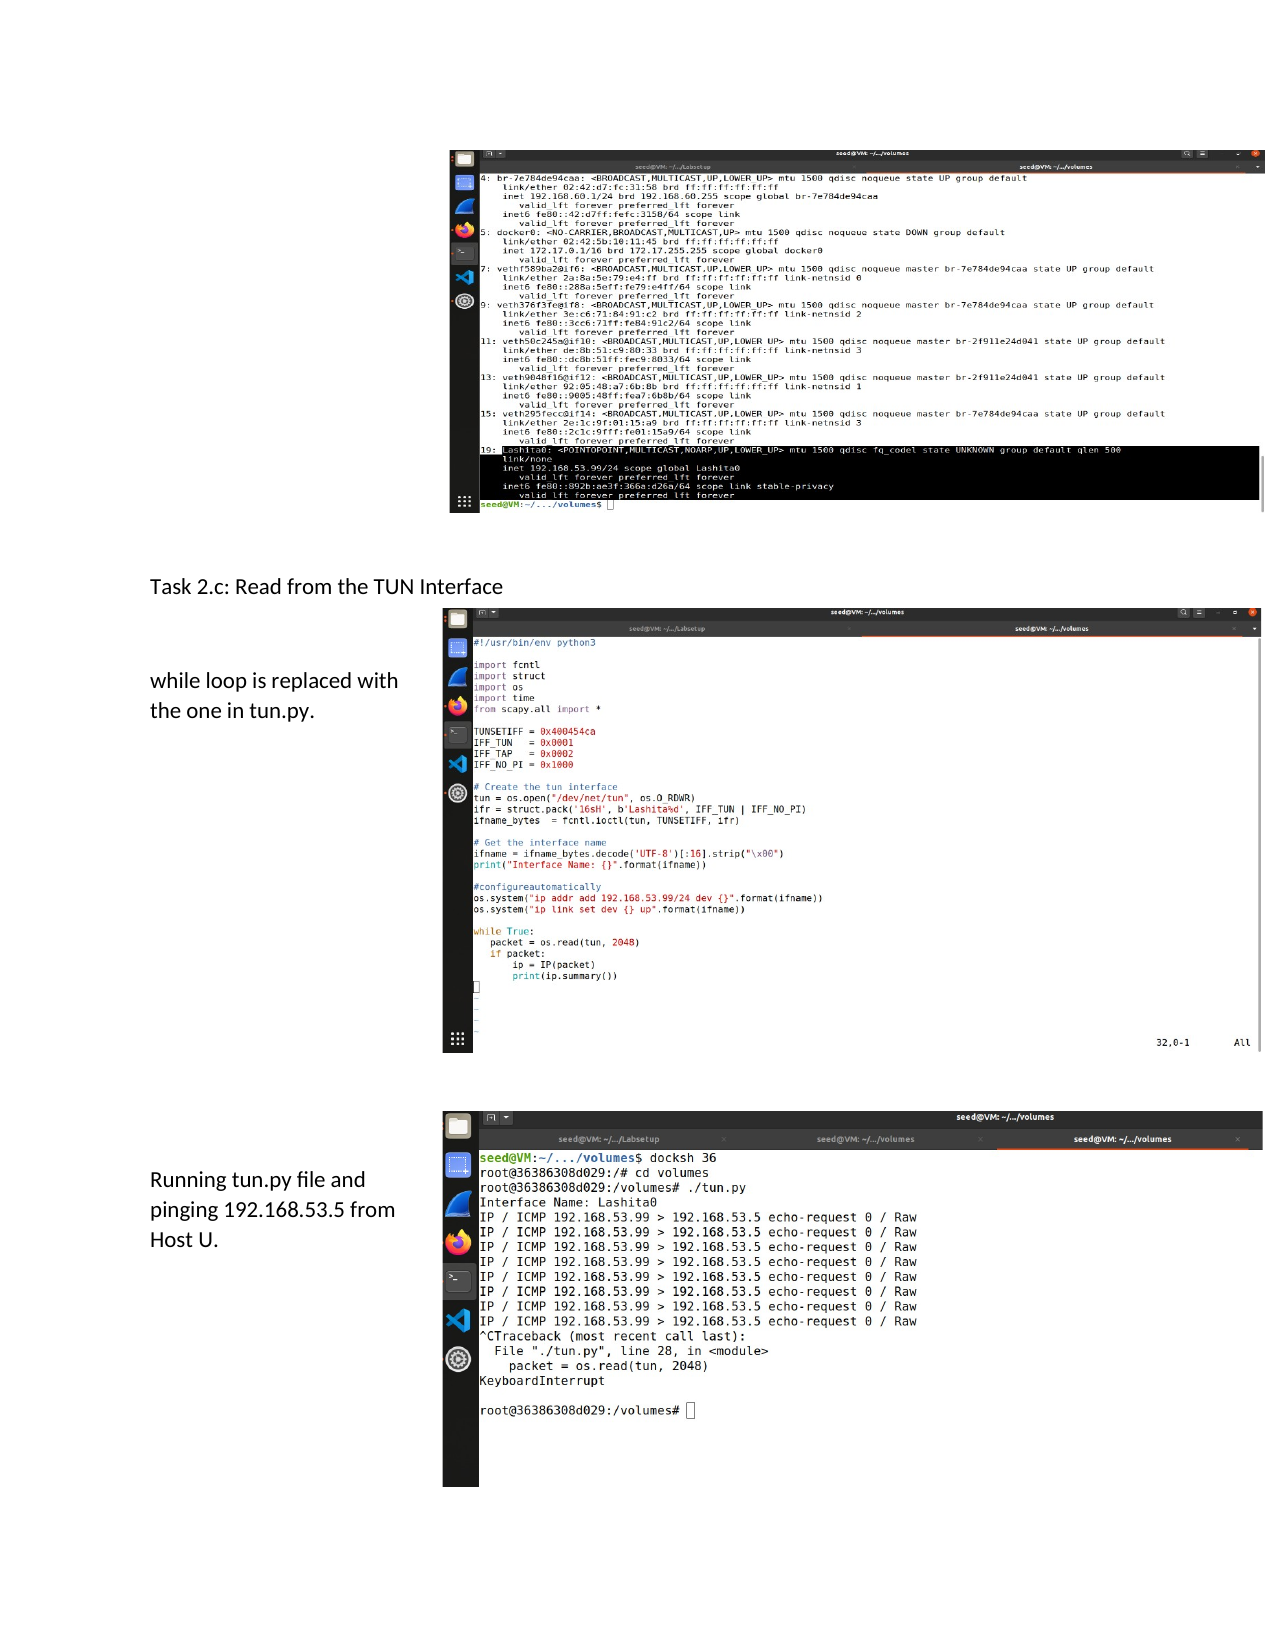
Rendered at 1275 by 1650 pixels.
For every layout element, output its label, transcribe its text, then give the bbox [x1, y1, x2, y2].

picture [442, 608, 1262, 1053]
text while loop is replaced with the one in tun.py. [150, 666, 401, 724]
picture [449, 150, 1265, 513]
text Task 2.c: Read from the TUN Interface [150, 572, 1275, 600]
picture [442, 1111, 1263, 1487]
text Running tun.py file and pinging 192.168.53.5 from Host U. [150, 1165, 418, 1253]
